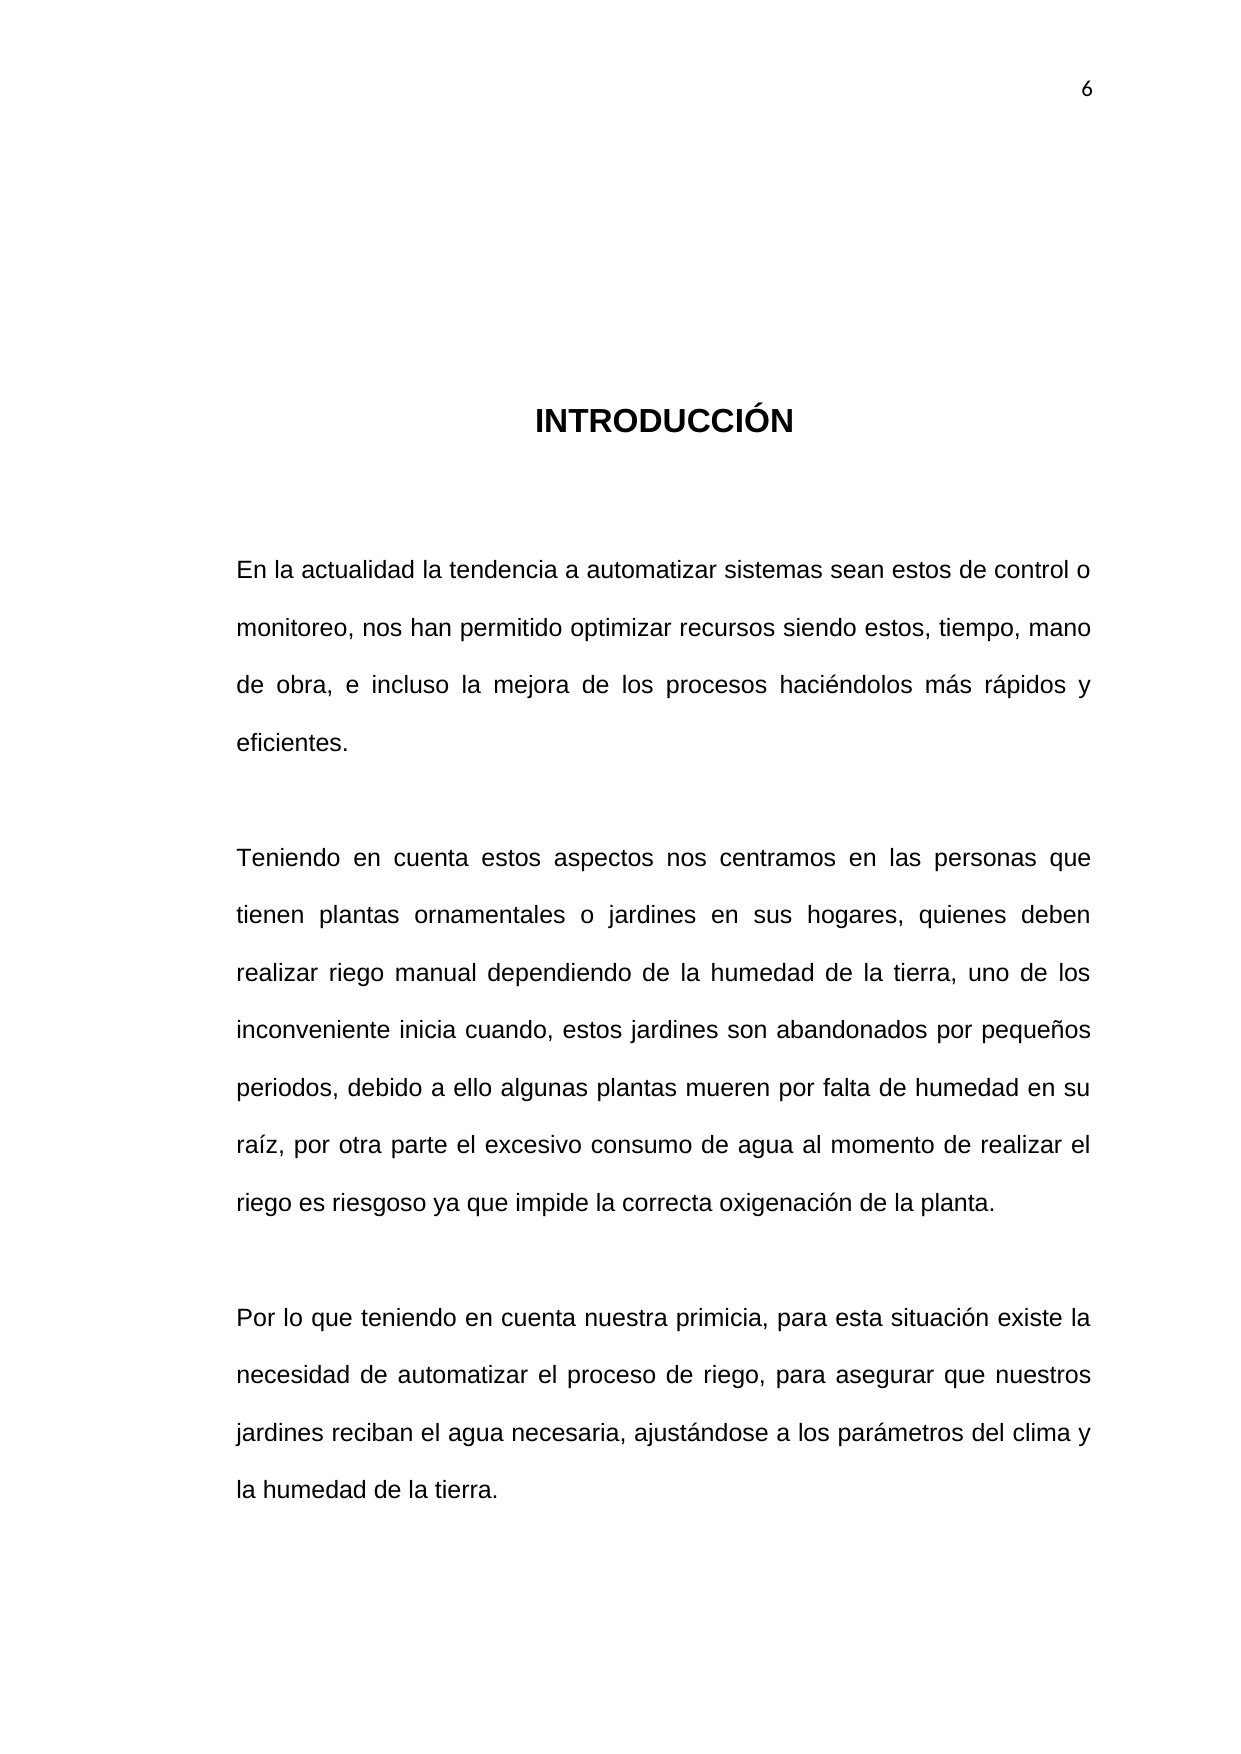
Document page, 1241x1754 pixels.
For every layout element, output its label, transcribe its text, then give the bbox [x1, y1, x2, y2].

text Teniendo en cuenta estos aspectos nos centramos en las personas que tienen plantas ornamentales o jardines en sus hogares, quienes deben realizar riego manual dependiendo de la humedad de la tierra, uno de los inconveniente inicia cuando, estos jardines son abandonados por pequeños periodos, debido a ello algunas plantas mueren por falta de humedad en su raíz, por otra parte el excesivo consumo de agua al momento de realizar el riego es riesgoso ya que impide la correcta oxigenación de la planta. [236, 842, 1092, 1216]
text INTRODUCCIÓN [236, 401, 1092, 440]
text Por lo que teniendo en cuenta nuestra primicia, para esta situación existe la necesidad de automatizar el proceso de riego, para asegurar que nuestros jardines reciban el agua necesaria, ajustándose a los parámetros del clima y la humedad de la tierra. [236, 1302, 1092, 1504]
text En la actualidad la tendencia a automatizar sistemas sean estos de control o monitoreo, nos han permitido optimizar recursos siendo estos, tiempo, mano de obra, e incluso la mejora de los procesos haciéndolos más rápidos y eficientes. [236, 555, 1092, 756]
